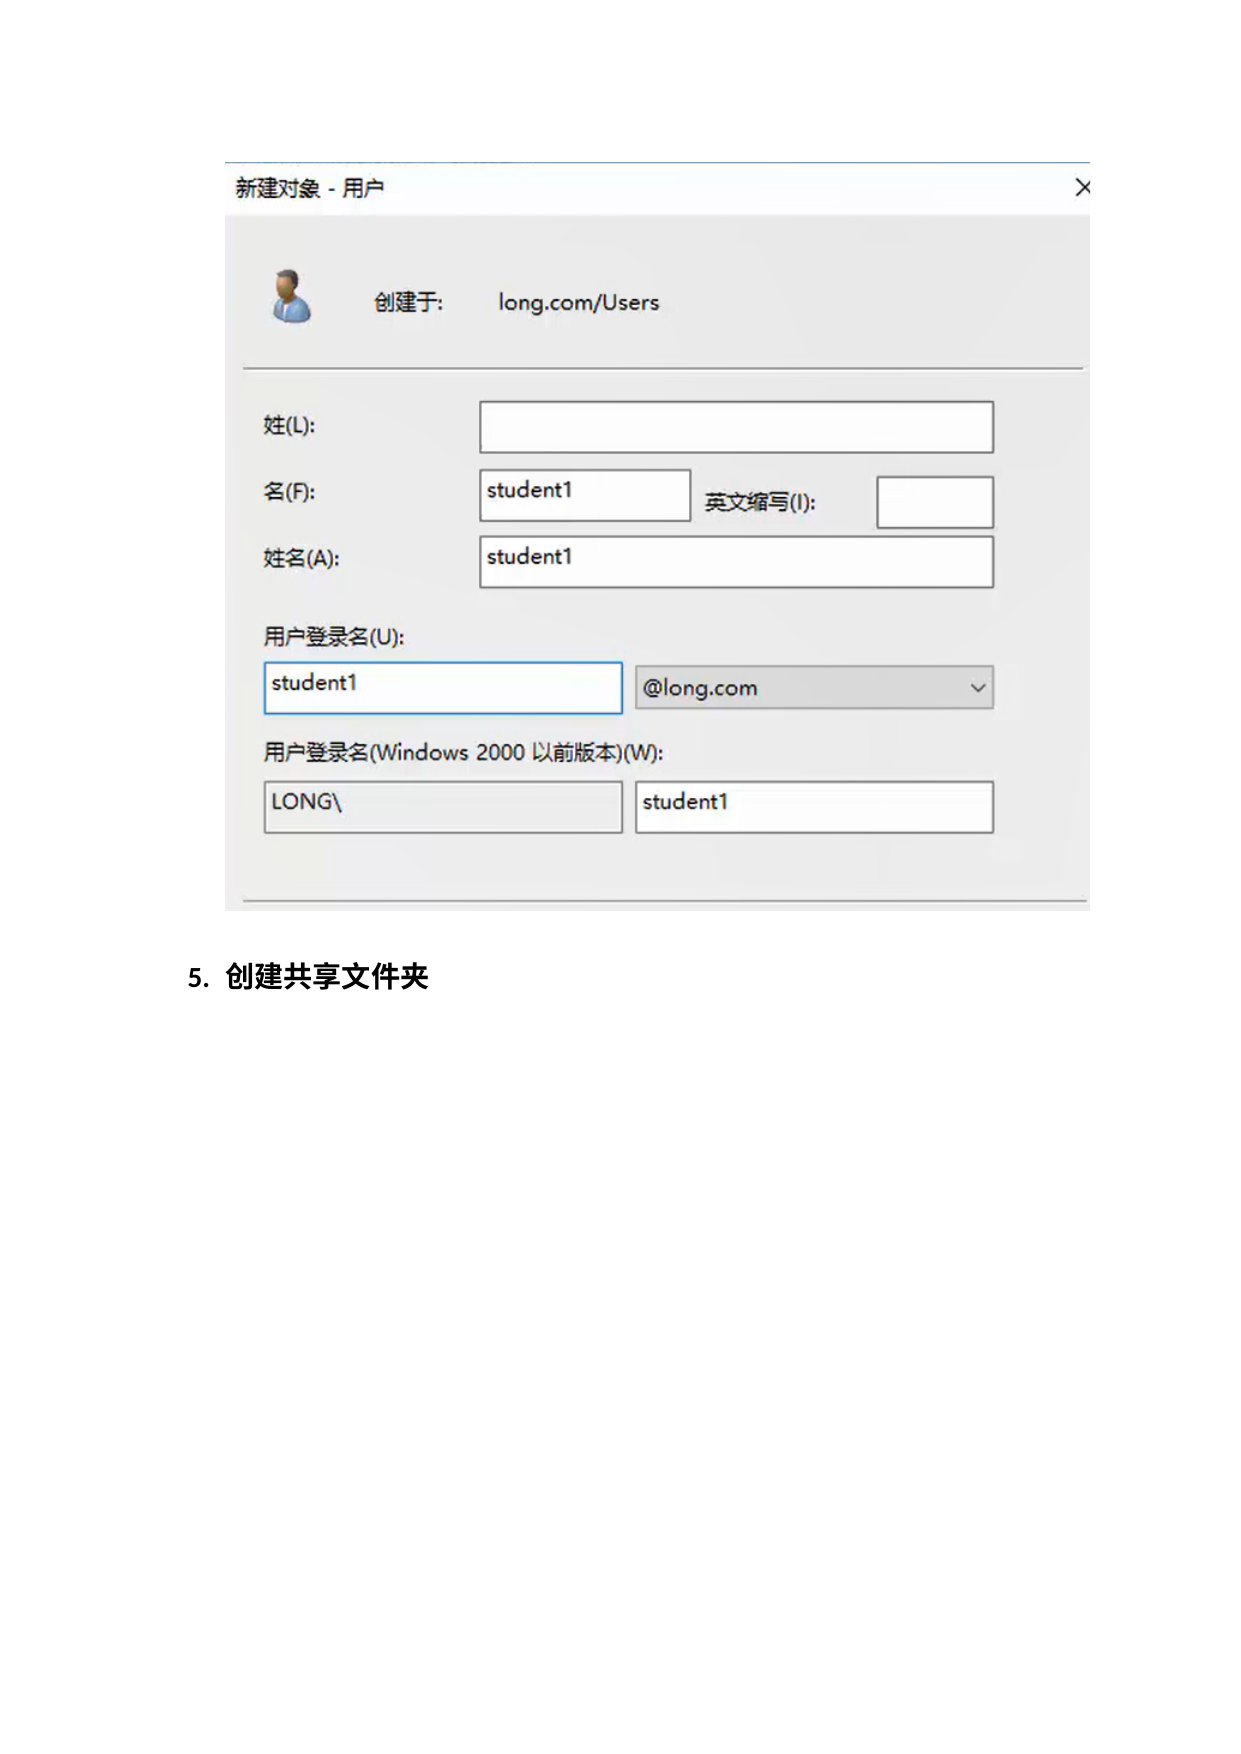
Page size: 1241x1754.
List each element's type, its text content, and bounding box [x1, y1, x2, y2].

list 创建共享文件夹 [187, 942, 1053, 1007]
picture [225, 162, 1091, 911]
